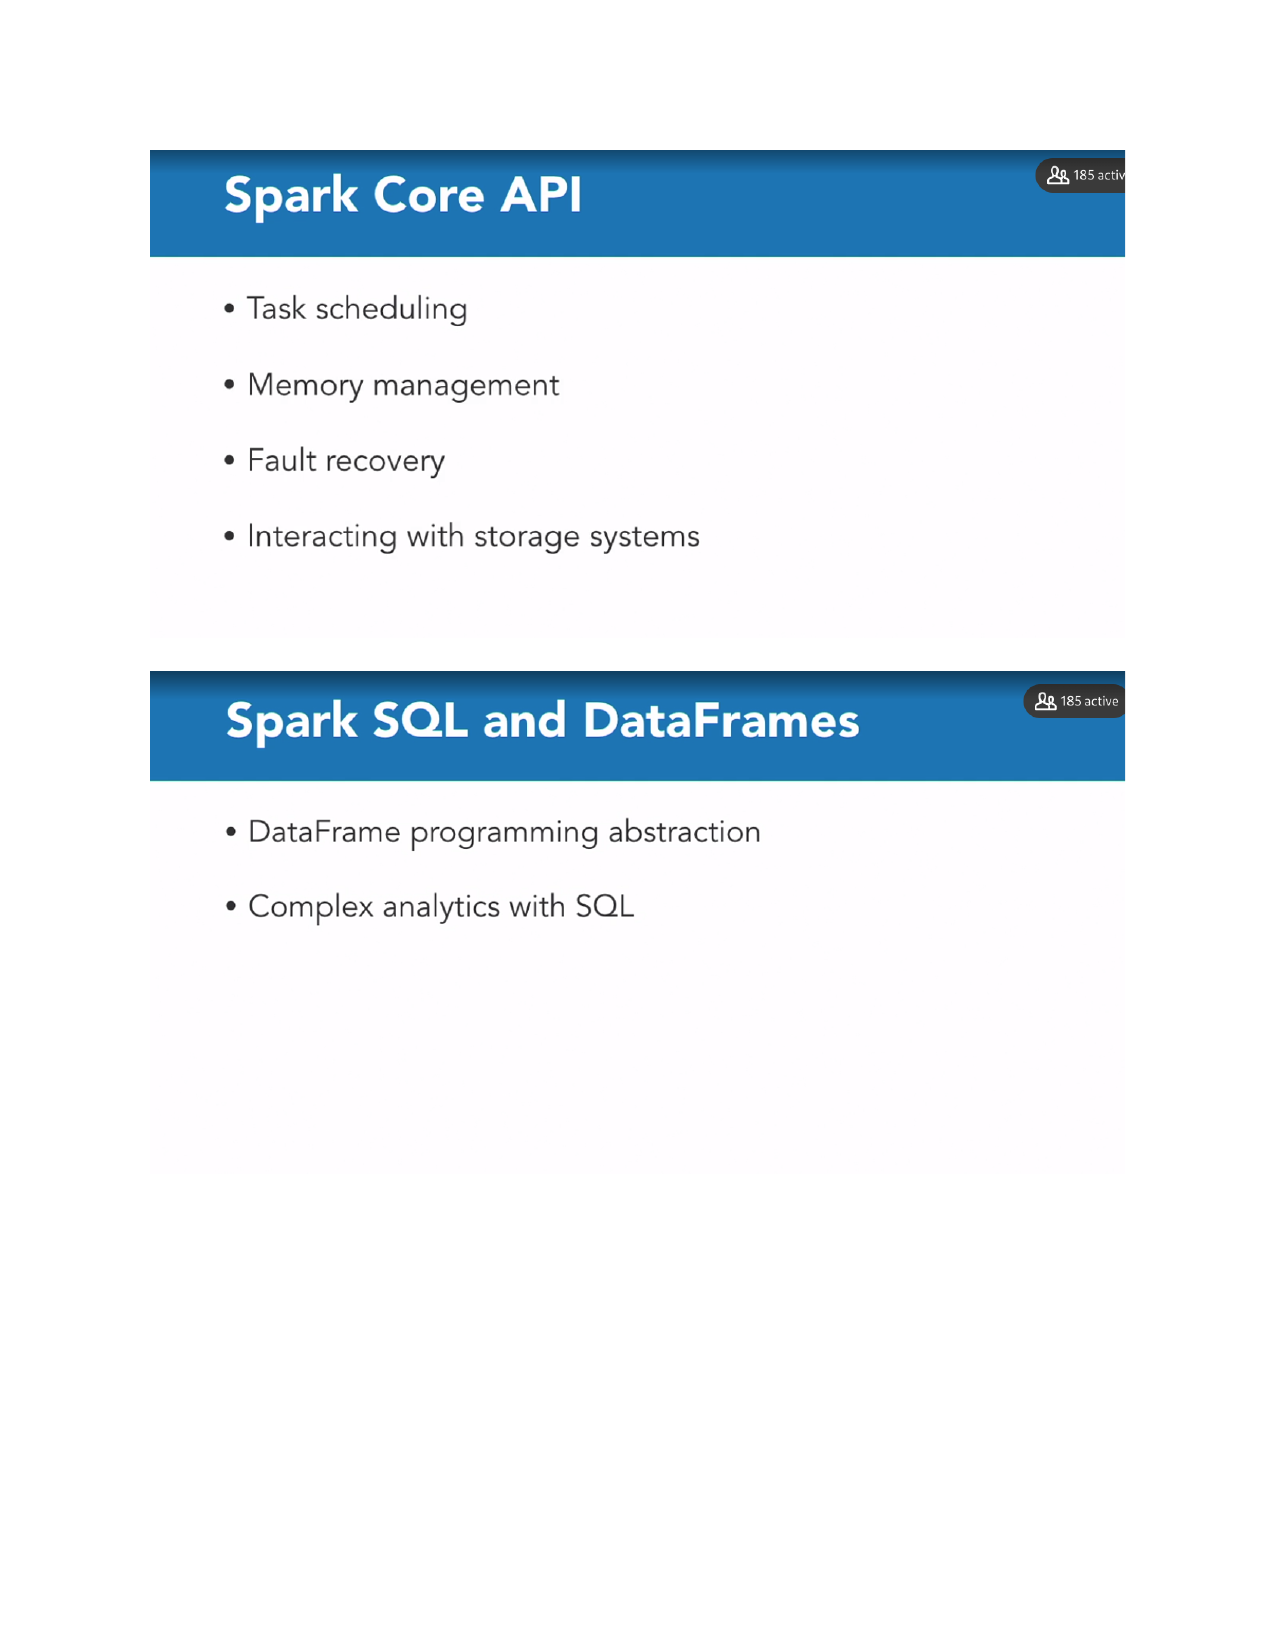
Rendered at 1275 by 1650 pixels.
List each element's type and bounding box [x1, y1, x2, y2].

picture [150, 671, 1125, 1174]
picture [150, 150, 1125, 638]
